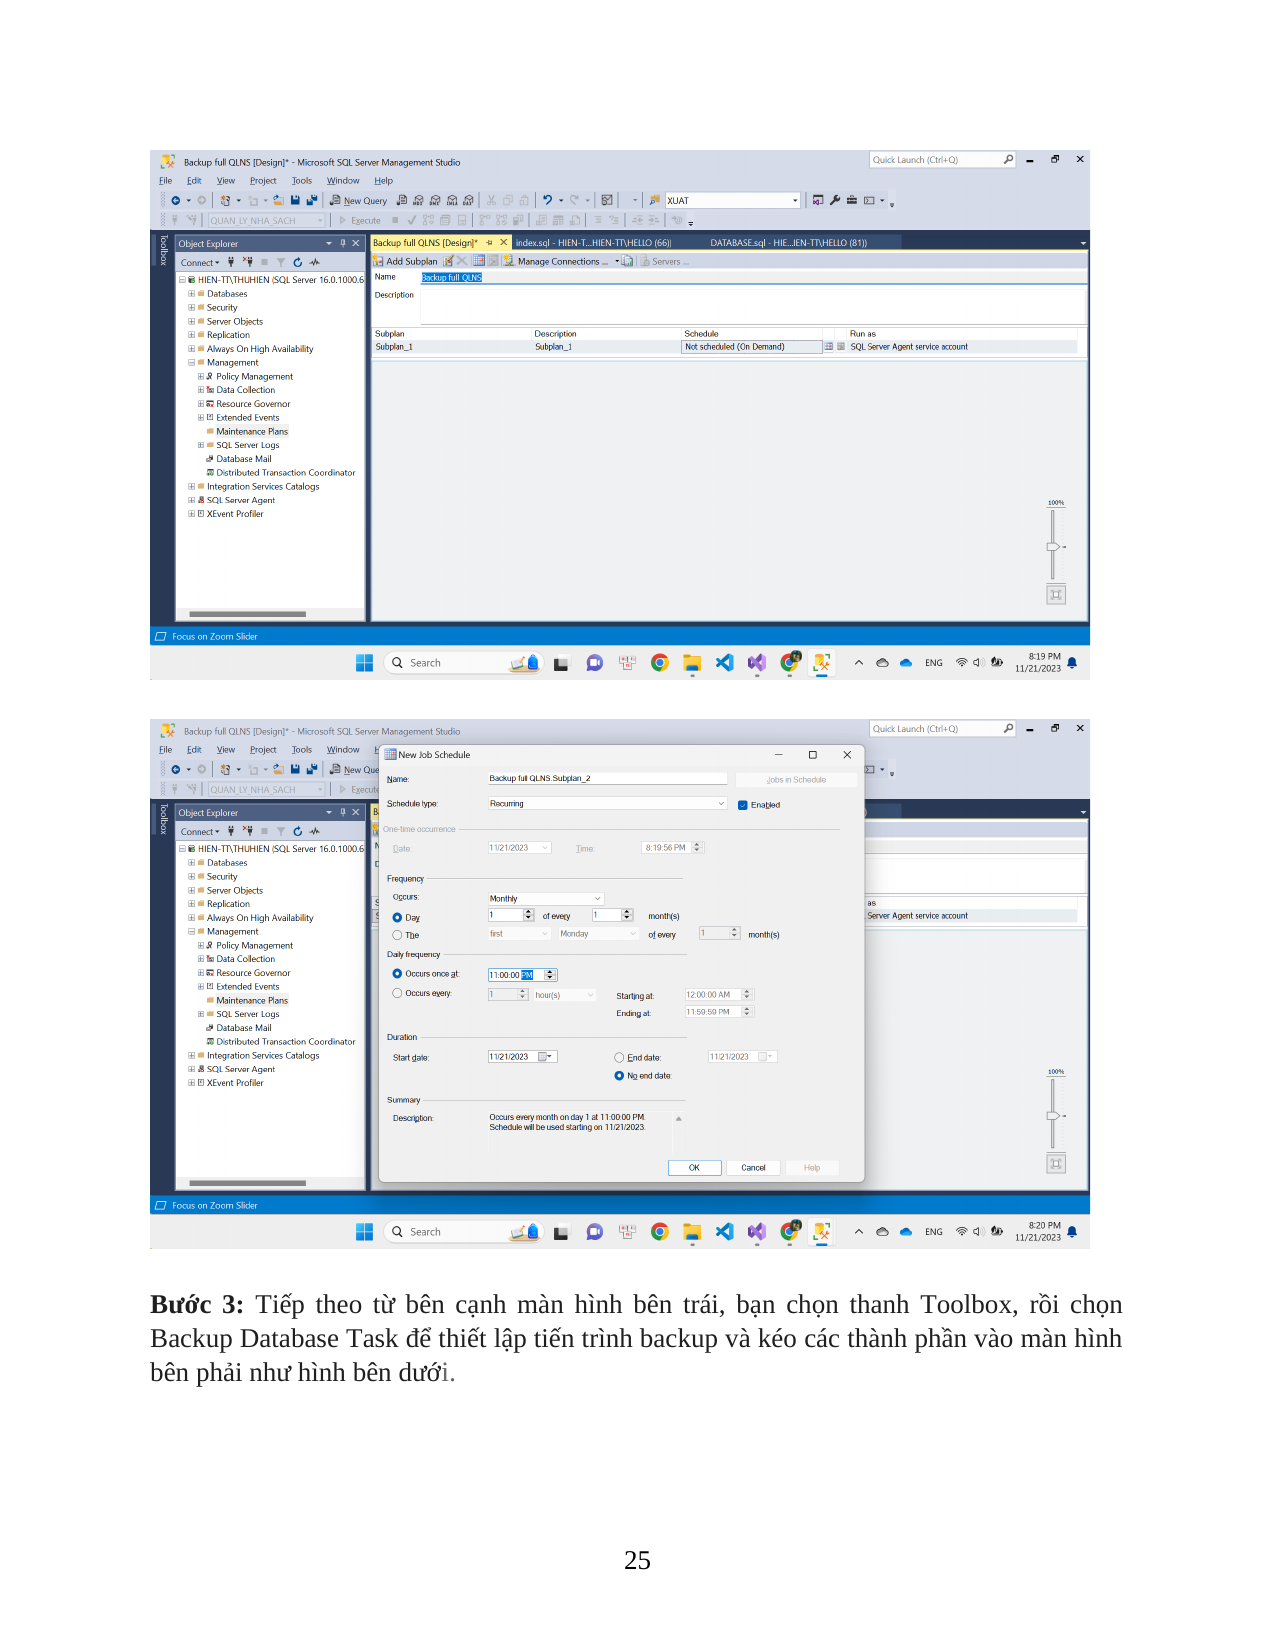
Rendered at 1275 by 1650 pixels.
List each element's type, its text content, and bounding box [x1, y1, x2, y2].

text Bước 3: Tiếp theo từ bên cạnh màn hình bên trái, bạn chọn thanh Toolbox, rồi chọn Backup Database Task để thiết lập tiến trình backup và kéo các thành phần vào màn hình bên phải như hình bên dưới. [150, 1353, 1125, 1388]
text Bước 3: Tiếp theo từ bên cạnh màn hình bên trái, bạn chọn thanh Toolbox, rồi chọn Backup Database Task để thiết lập tiến trình backup và kéo các thành phần vào màn hình bên phải như hình bên dưới. [150, 1288, 1125, 1322]
picture [150, 719, 1091, 1249]
picture [150, 150, 1091, 680]
